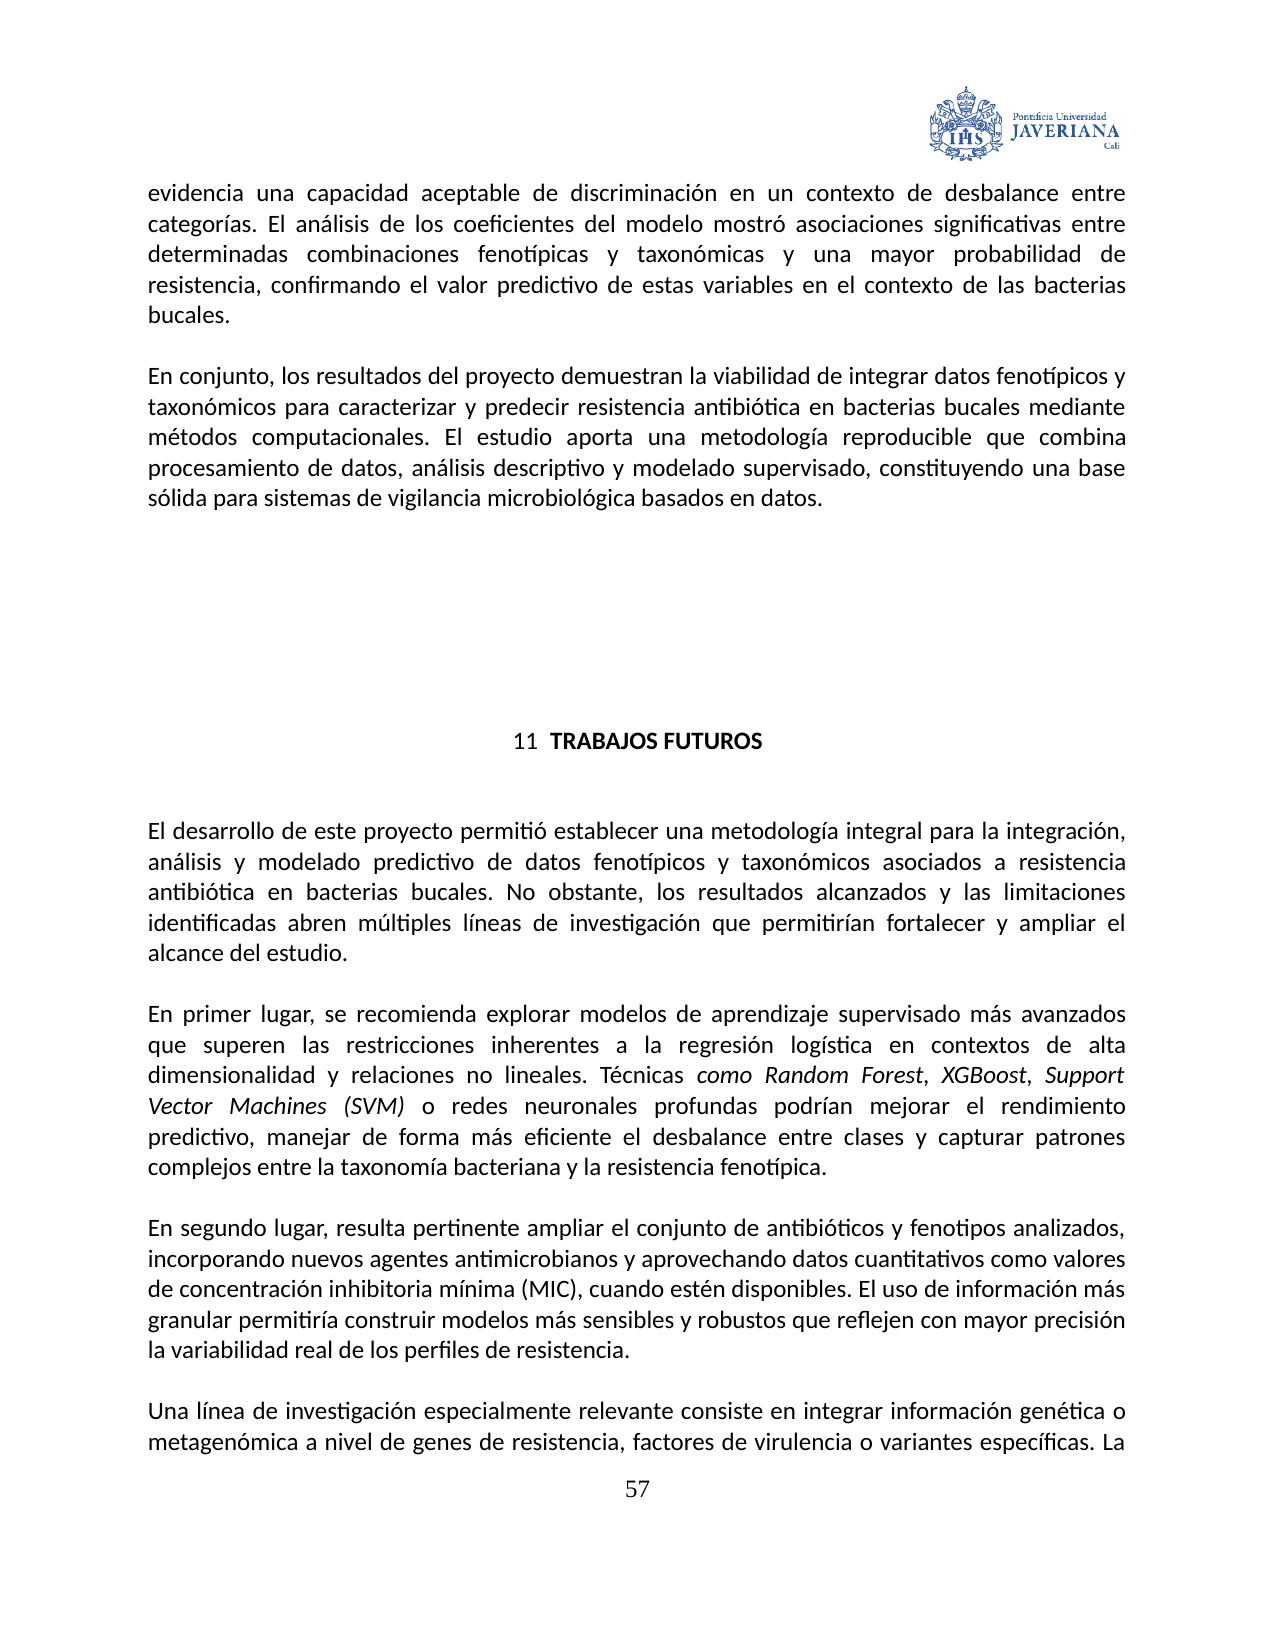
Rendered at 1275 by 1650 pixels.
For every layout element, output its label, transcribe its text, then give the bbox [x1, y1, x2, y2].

picture [920, 75, 1128, 172]
text En segundo lugar, resulta pertinente ampliar el conjunto de antibióticos y fenotipos analizados, incorporando nuevos agentes antimicrobianos y aprovechando datos cuantitativos como valores de concentración inhibitoria mínima (MIC), cuando estén disponibles. El uso de información más granular permitiría construir modelos más sensibles y robustos que reflejen con mayor precisión la variabilidad real de los perfiles de resistencia. [148, 1212, 1127, 1365]
text En conjunto, los resultados del proyecto demuestran la viabilidad de integrar datos fenotípicos y taxonómicos para caracterizar y predecir resistencia antibiótica en bacterias bucales mediante métodos computacionales. El estudio aporta una metodología reproducible que combina procesamiento de datos, análisis descriptivo y modelado supervisado, constituyendo una base sólida para sistemas de vigilancia microbiológica basados en datos. [148, 360, 1127, 513]
subtitle TRABAJOS FUTUROS [148, 725, 1127, 756]
text En primer lugar, se recomienda explorar modelos de aprendizaje supervisado más avanzados que superen las restricciones inherentes a la regresión logística en contextos de alta dimensionalidad y relaciones no lineales. Técnicas como Random Forest, XGBoost, Support Vector Machines (SVM) o redes neuronales profundas podrían mejorar el rendimiento predictivo, manejar de forma más eficiente el desbalance entre clases y capturar patrones complejos entre la taxonomía bacteriana y la resistencia fenotípica. [148, 998, 1127, 1182]
text El desarrollo de este proyecto permitió establecer una metodología integral para la integración, análisis y modelado predictivo de datos fenotípicos y taxonómicos asociados a resistencia antibiótica en bacterias bucales. No obstante, los resultados alcanzados y las limitaciones identificadas abren múltiples líneas de investigación que permitirían fortalecer y ampliar el alcance del estudio. [148, 815, 1127, 968]
